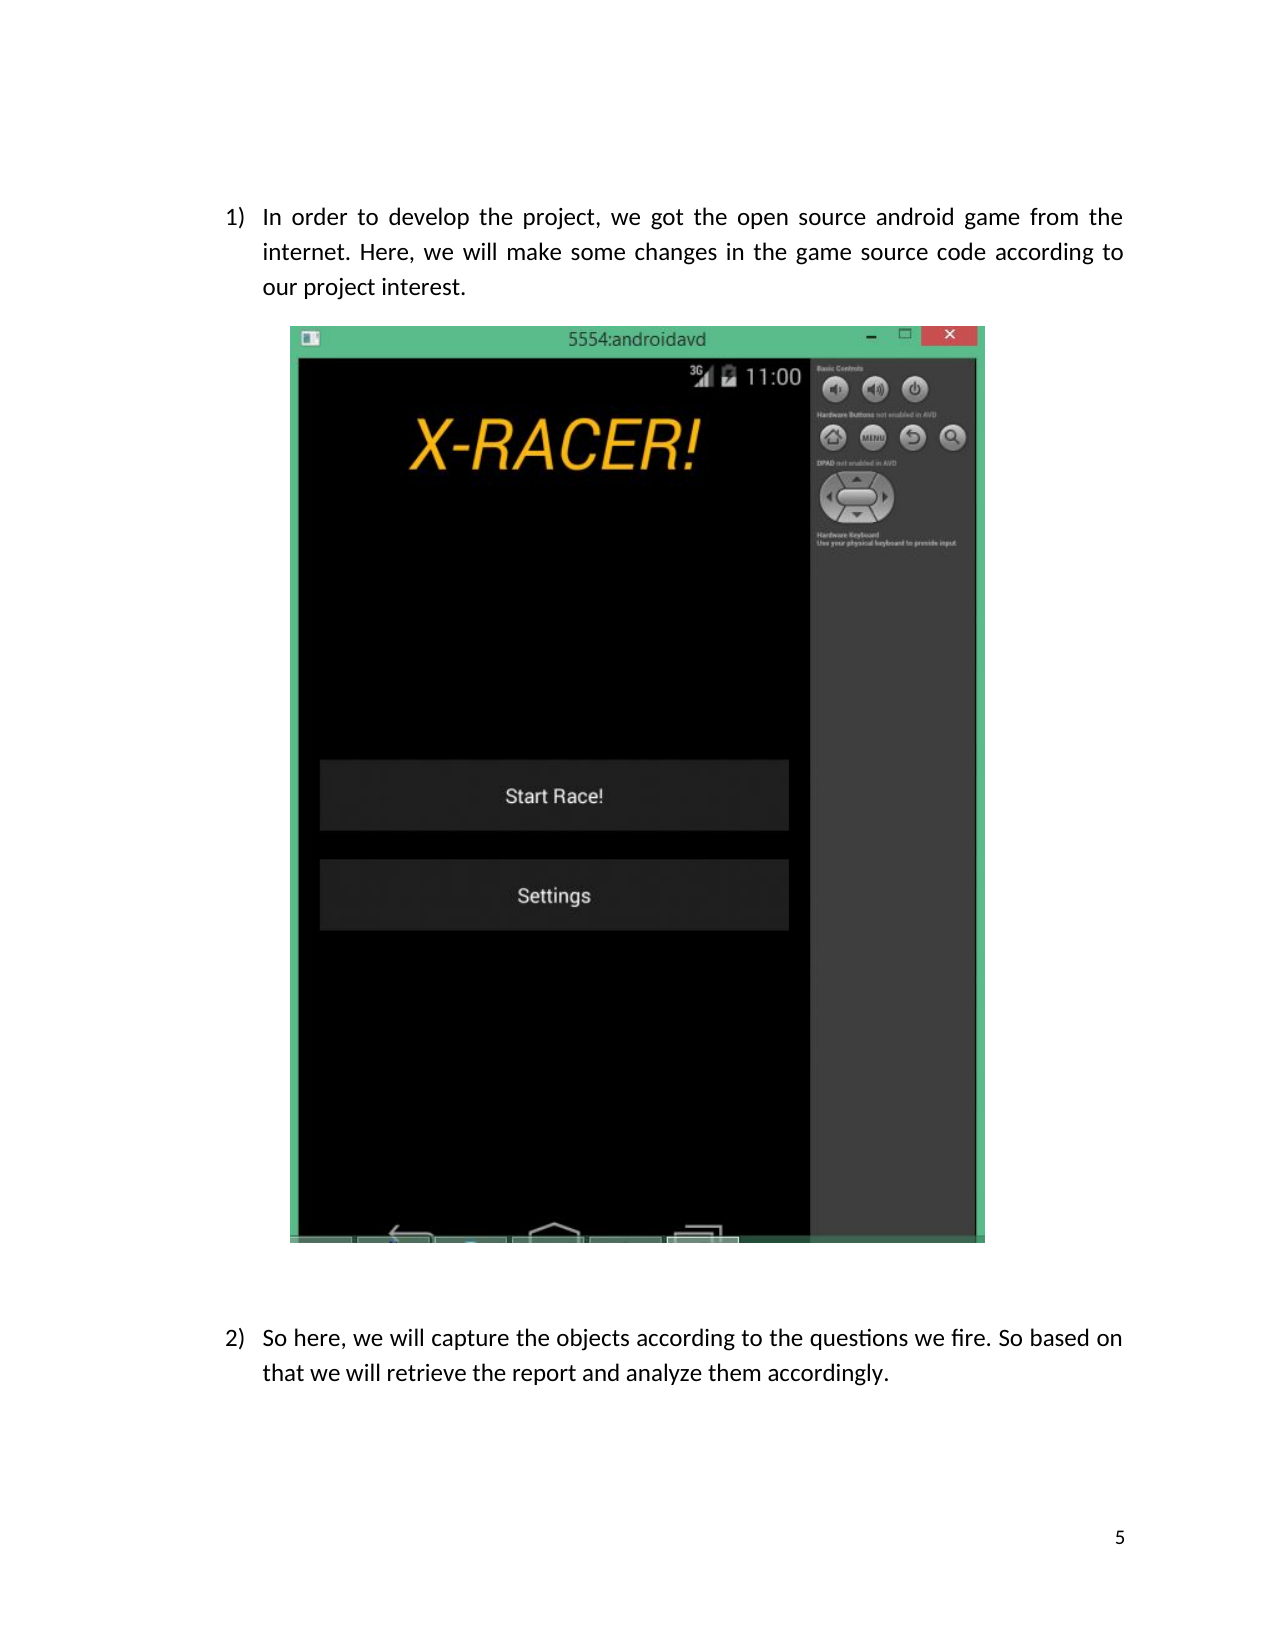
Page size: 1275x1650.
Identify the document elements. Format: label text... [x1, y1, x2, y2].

list In order to develop the project, we got the open source android game from the internet. Here, we will make some changes in the game source code according to our project interest. [225, 201, 1125, 301]
picture [290, 326, 985, 1243]
list So here, we will capture the objects according to the questions we fire. So based on that we will retrieve the report and analyze them accordingly. [225, 1323, 1125, 1388]
